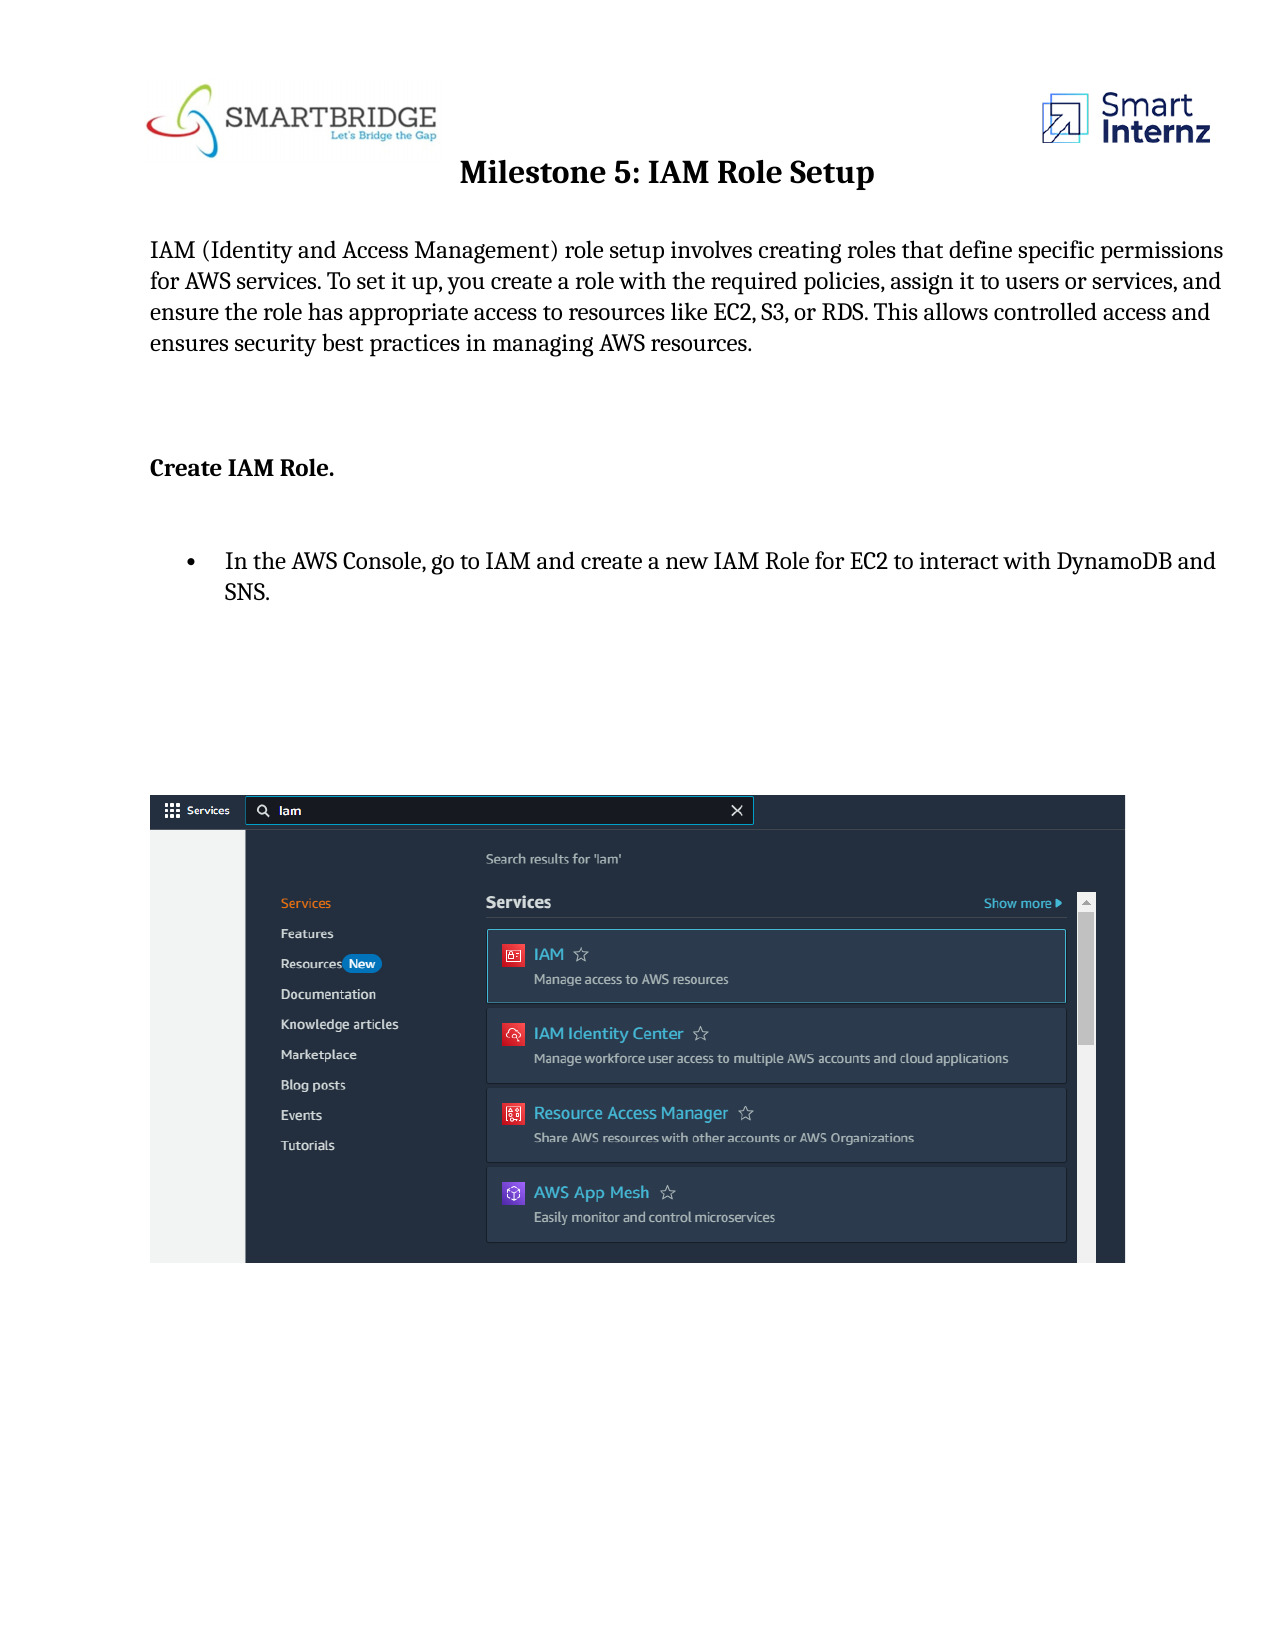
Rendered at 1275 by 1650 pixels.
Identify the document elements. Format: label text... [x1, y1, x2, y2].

text Milestone 5: IAM Role Setup [150, 153, 1248, 192]
picture [150, 795, 1125, 1263]
picture [1037, 92, 1214, 143]
picture [143, 78, 441, 163]
text IAM (Identity and Access Management) role setup involves creating roles that define specific permissions for AWS services. To set it up, you create a role with the required policies, assign it to users or services, and ensure the role has appropriate access to resources like EC2, S3, or RDS. This allows controlled access and ensures security best practices in managing AWS resources. [150, 236, 1248, 358]
text Create IAM Role. [150, 453, 1248, 482]
list In the AWS Console, go to IAM and create a new IAM Role for EC2 to interact with DynamoDB and SNS. [187, 547, 1248, 606]
